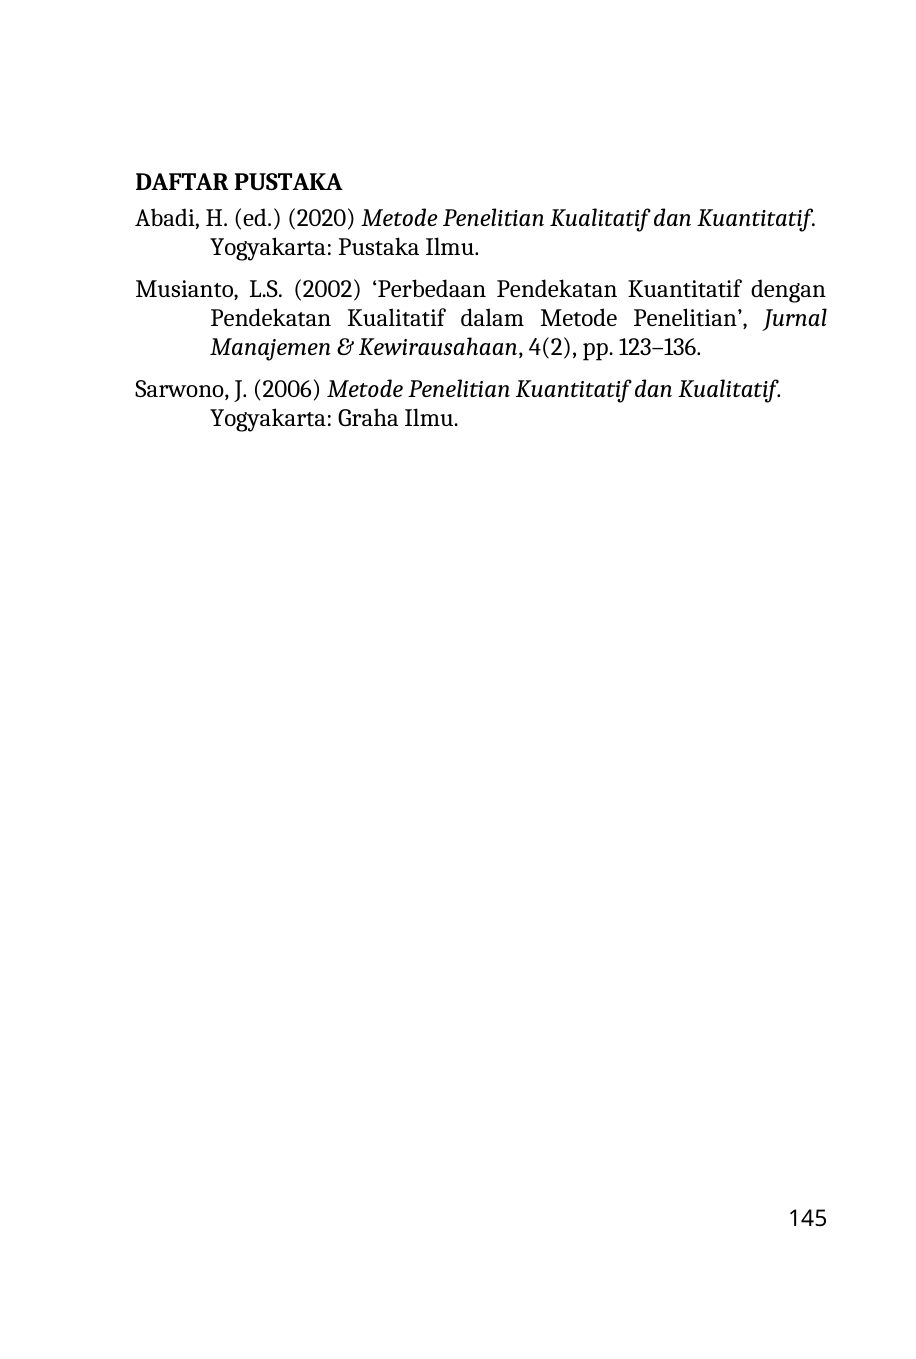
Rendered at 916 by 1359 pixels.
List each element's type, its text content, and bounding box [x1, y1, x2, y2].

text Musianto, L.S. (2002) ‘Perbedaan Pendekatan Kuantitatif dengan Pendekatan Kualitatif dalam Metode Penelitian’, Jurnal Manajemen & Kewirausahaan, 4(2), pp. 123–136. [135, 273, 827, 362]
text DAFTAR PUSTAKA [135, 167, 829, 196]
text Sarwono, J. (2006) Metode Penelitian Kuantitatif dan Kualitatif. Yogyakarta: Graha Ilmu. [135, 374, 829, 433]
text Abadi, H. (ed.) (2020) Metode Penelitian Kualitatif dan Kuantitatif. Yogyakarta: Pustaka Ilmu. [135, 203, 829, 261]
text 145 [135, 1202, 827, 1233]
